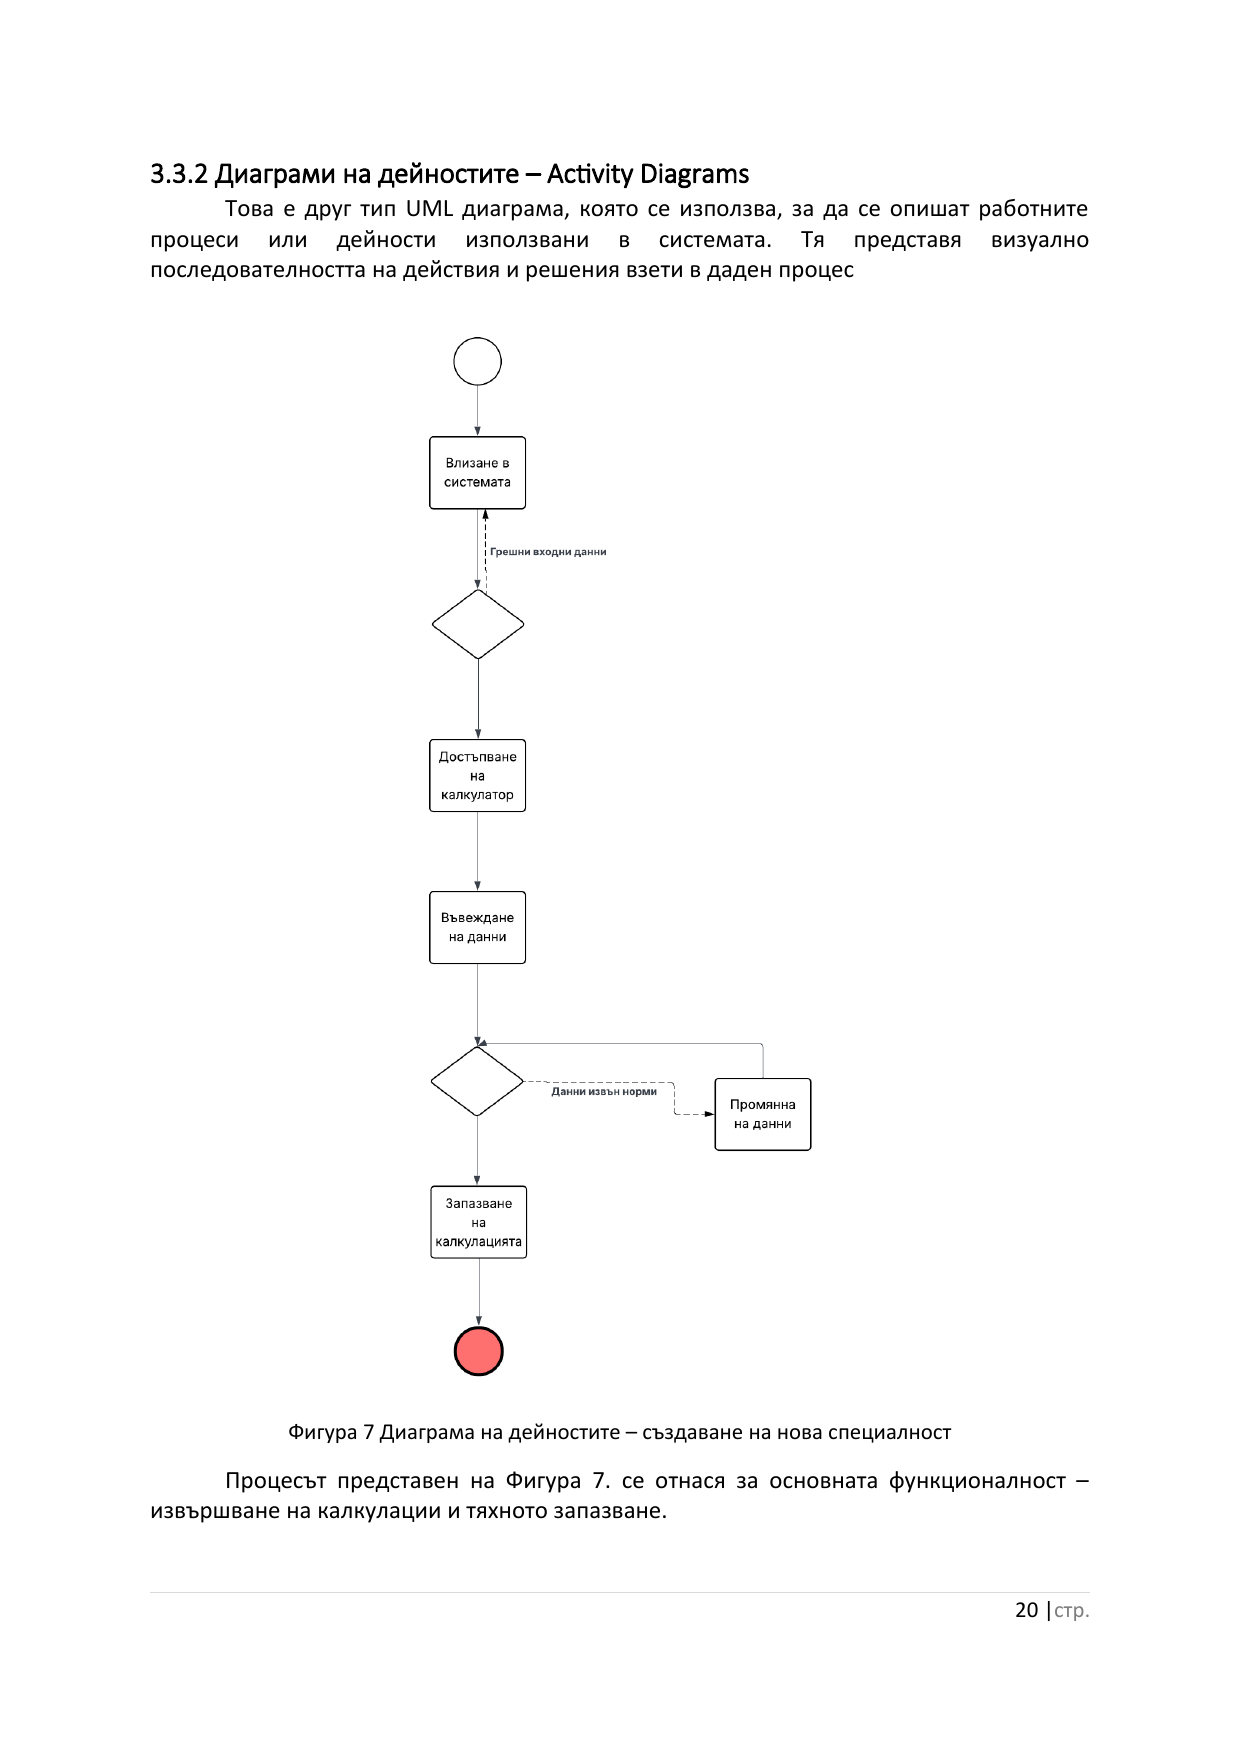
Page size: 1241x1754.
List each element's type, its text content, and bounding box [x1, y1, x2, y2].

text Това е друг тип UML диаграма, която се използва, за да се опишат работните процеси или дейности използвани в системата. Тя представя визуално последователността на действия и решения взети в даден процес [150, 193, 1090, 284]
subtitle 3.3.2 Диаграми на дейностите – Activity Diagrams [150, 154, 1090, 190]
text Фигура 7 Диаграма на дейностите – създаване на нова специалност [150, 1417, 1090, 1445]
picture [406, 314, 834, 1398]
text Процесът представен на Фигура 7. се отнася за основната функционалност –извършване на калкулации и тяхното запазване. [150, 1464, 1090, 1525]
